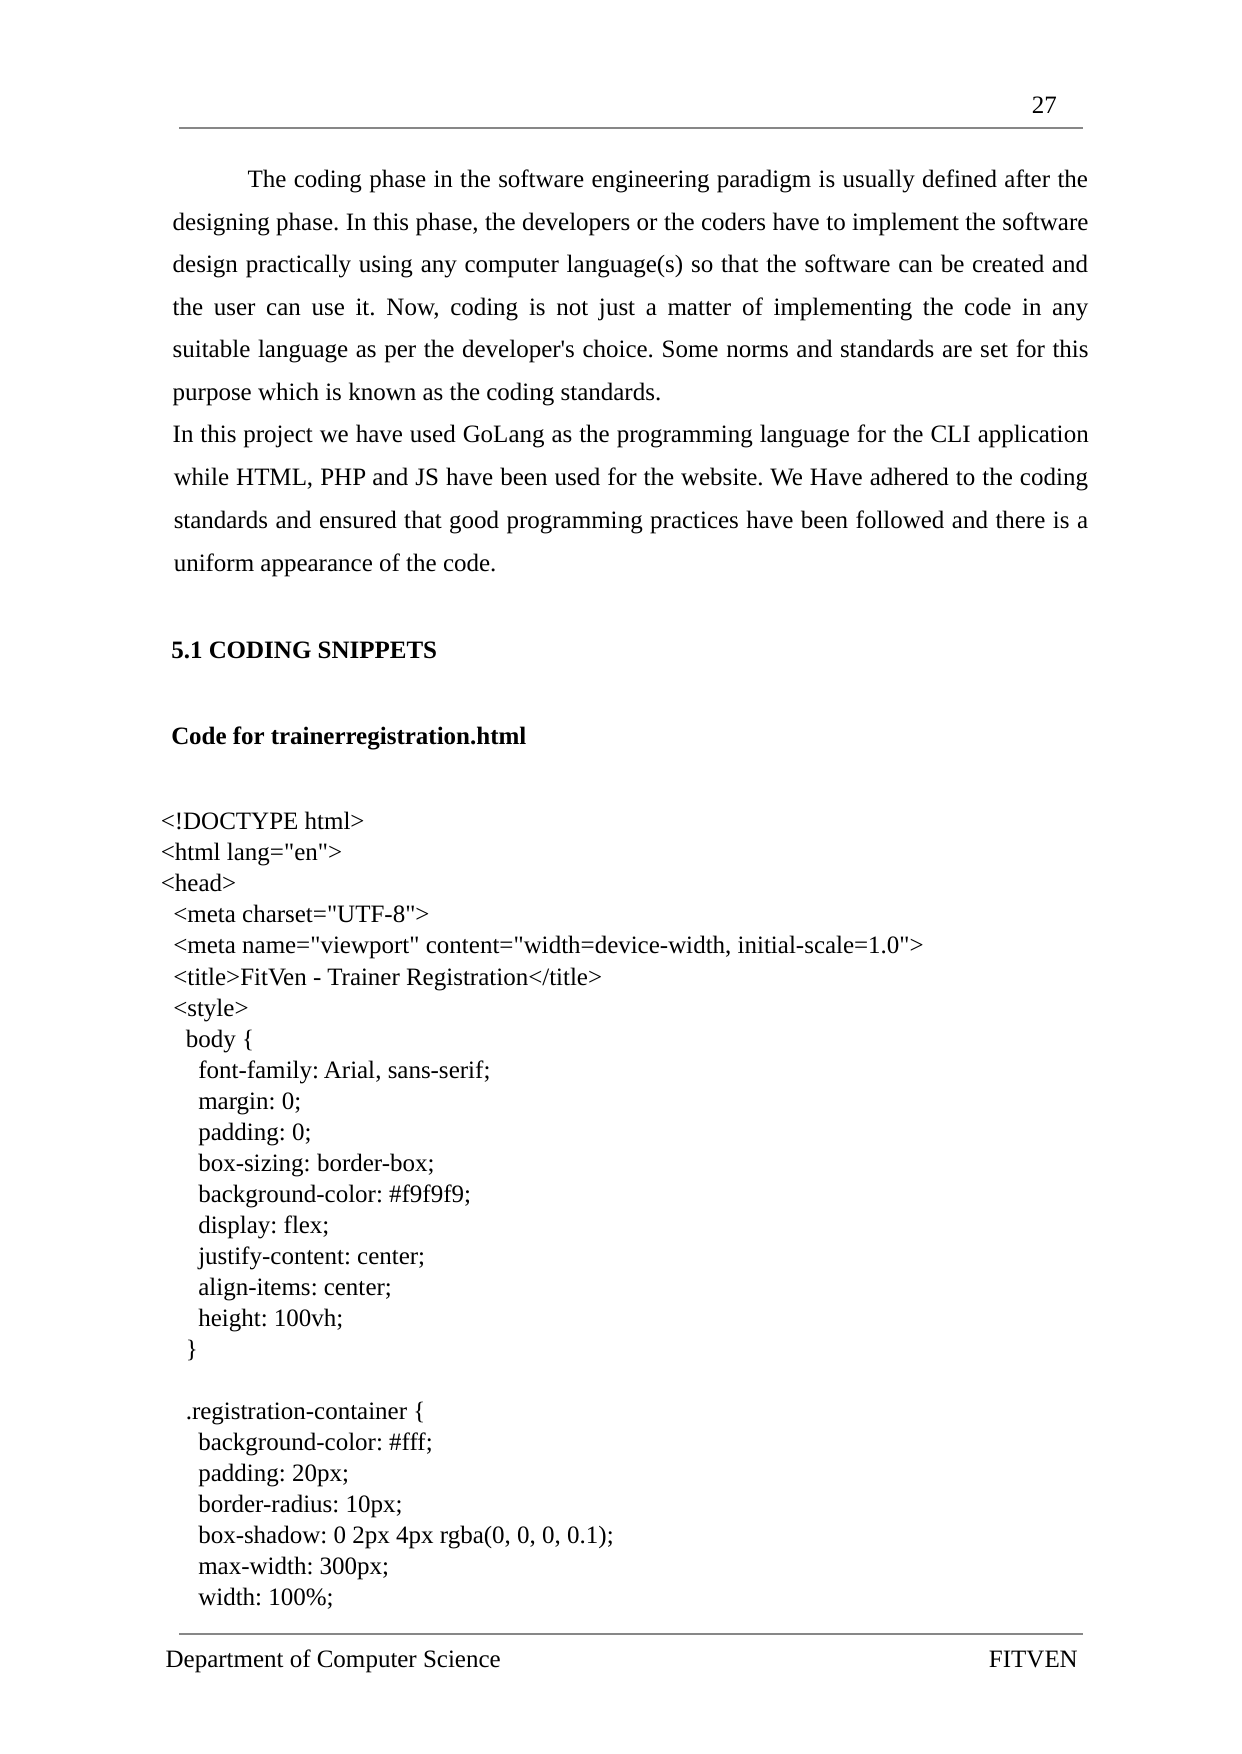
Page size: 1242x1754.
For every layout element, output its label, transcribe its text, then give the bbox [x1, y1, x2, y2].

text box-shadow: 0 2px 4px rgba(0, 0, 0, 0.1); [161, 1520, 1228, 1549]
text <html lang="en"> [161, 837, 1228, 866]
text background-color: #f9f9f9; [161, 1179, 1228, 1208]
text } [161, 1334, 1228, 1363]
text In this project we have used GoLang as the programming language for the CLI application while HTML, PHP and JS have been used for the website. We Have adhered to the coding standards and ensured that good programming practices have been followed and there is a uniform appearance of the code. [172, 419, 1090, 577]
text <meta name="viewport" content="width=device-width, initial-scale=1.0"> [161, 931, 1228, 959]
text box-sizing: border-box; [161, 1148, 1228, 1177]
text <!DOCTYPE html> [161, 806, 1228, 835]
list CODING SNIPPETS [171, 635, 1228, 664]
text align-items: center; [161, 1272, 1228, 1301]
text <title>FitVen - Trainer Registration</title> [161, 962, 1228, 990]
text .registration-container { [161, 1396, 1228, 1425]
text height: 100vh; [161, 1303, 1228, 1332]
text border-radius: 10px; [161, 1489, 1228, 1518]
text <style> [161, 993, 1228, 1021]
text Code for trainerregistration.html [171, 721, 1228, 750]
text background-color: #fff; [161, 1427, 1228, 1456]
text The coding phase in the software engineering paradigm is usually defined after the designing phase. In this phase, the developers or the coders have to implement the software design practically using any computer language(s) so that the software can be created and the user can use it. Now, coding is not just a matter of implementing the code in any suitable language as per the developer's choice. Some norms and standards are set for this purpose which is known as the coding standards. [172, 164, 1090, 406]
text width: 100%; [161, 1582, 1228, 1611]
text <head> [161, 868, 1228, 897]
text margin: 0; [161, 1086, 1228, 1114]
text max-width: 300px; [161, 1551, 1228, 1580]
text justify-content: center; [161, 1241, 1228, 1270]
text font-family: Arial, sans-serif; [161, 1055, 1228, 1083]
text padding: 0; [161, 1117, 1228, 1146]
text body { [161, 1024, 1228, 1052]
text <meta charset="UTF-8"> [161, 899, 1228, 928]
text display: flex; [161, 1210, 1228, 1239]
text padding: 20px; [161, 1458, 1228, 1487]
